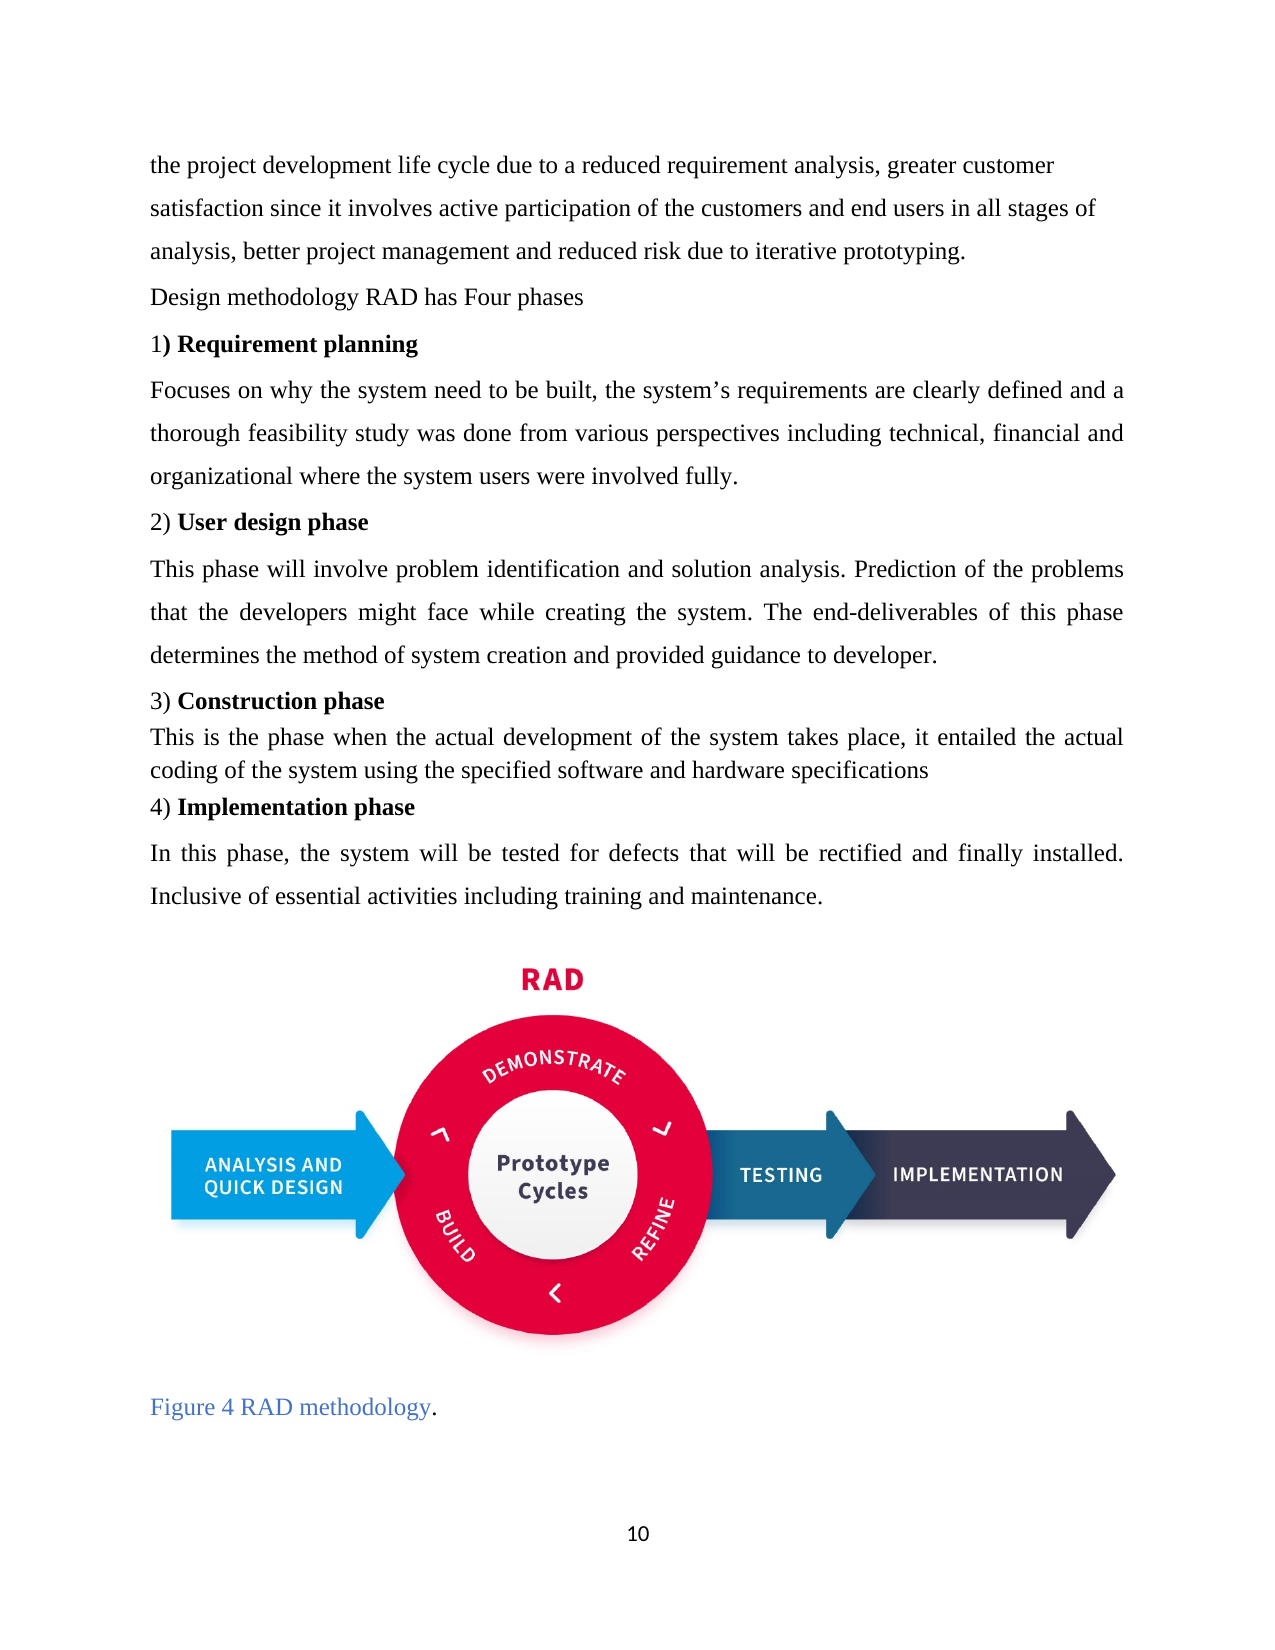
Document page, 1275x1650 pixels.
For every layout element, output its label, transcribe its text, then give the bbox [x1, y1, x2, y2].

text 3) Construction phase [150, 686, 1125, 715]
text This is the phase when the actual development of the system takes place, it entailed the actual coding of the system using the specified software and hardware specifications [150, 722, 1125, 784]
text 2) User design phase [150, 507, 1125, 536]
text Figure 4 RAD methodology. [150, 1392, 1125, 1421]
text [150, 150, 1125, 265]
text 1) Requirement planning [150, 329, 1125, 357]
picture [150, 927, 1125, 1376]
text Design methodology RAD has Four phases [150, 282, 1125, 311]
text This phase will involve problem identification and solution analysis. Prediction of the problems that the developers might face while creating the system. The end-deliverables of this phase determines the method of system creation and provided guidance to developer. [150, 554, 1125, 669]
text 4) Implementation phase [150, 792, 1125, 820]
text In this phase, the system will be tested for defects that will be rectified and finally installed. Inclusive of essential activities including training and maintenance. [150, 838, 1125, 910]
text Focuses on why the system need to be built, the system’s requirements are clearly defined and a thorough feasibility study was done from various perspectives including technical, financial and organizational where the system users were involved fully. [150, 375, 1125, 490]
